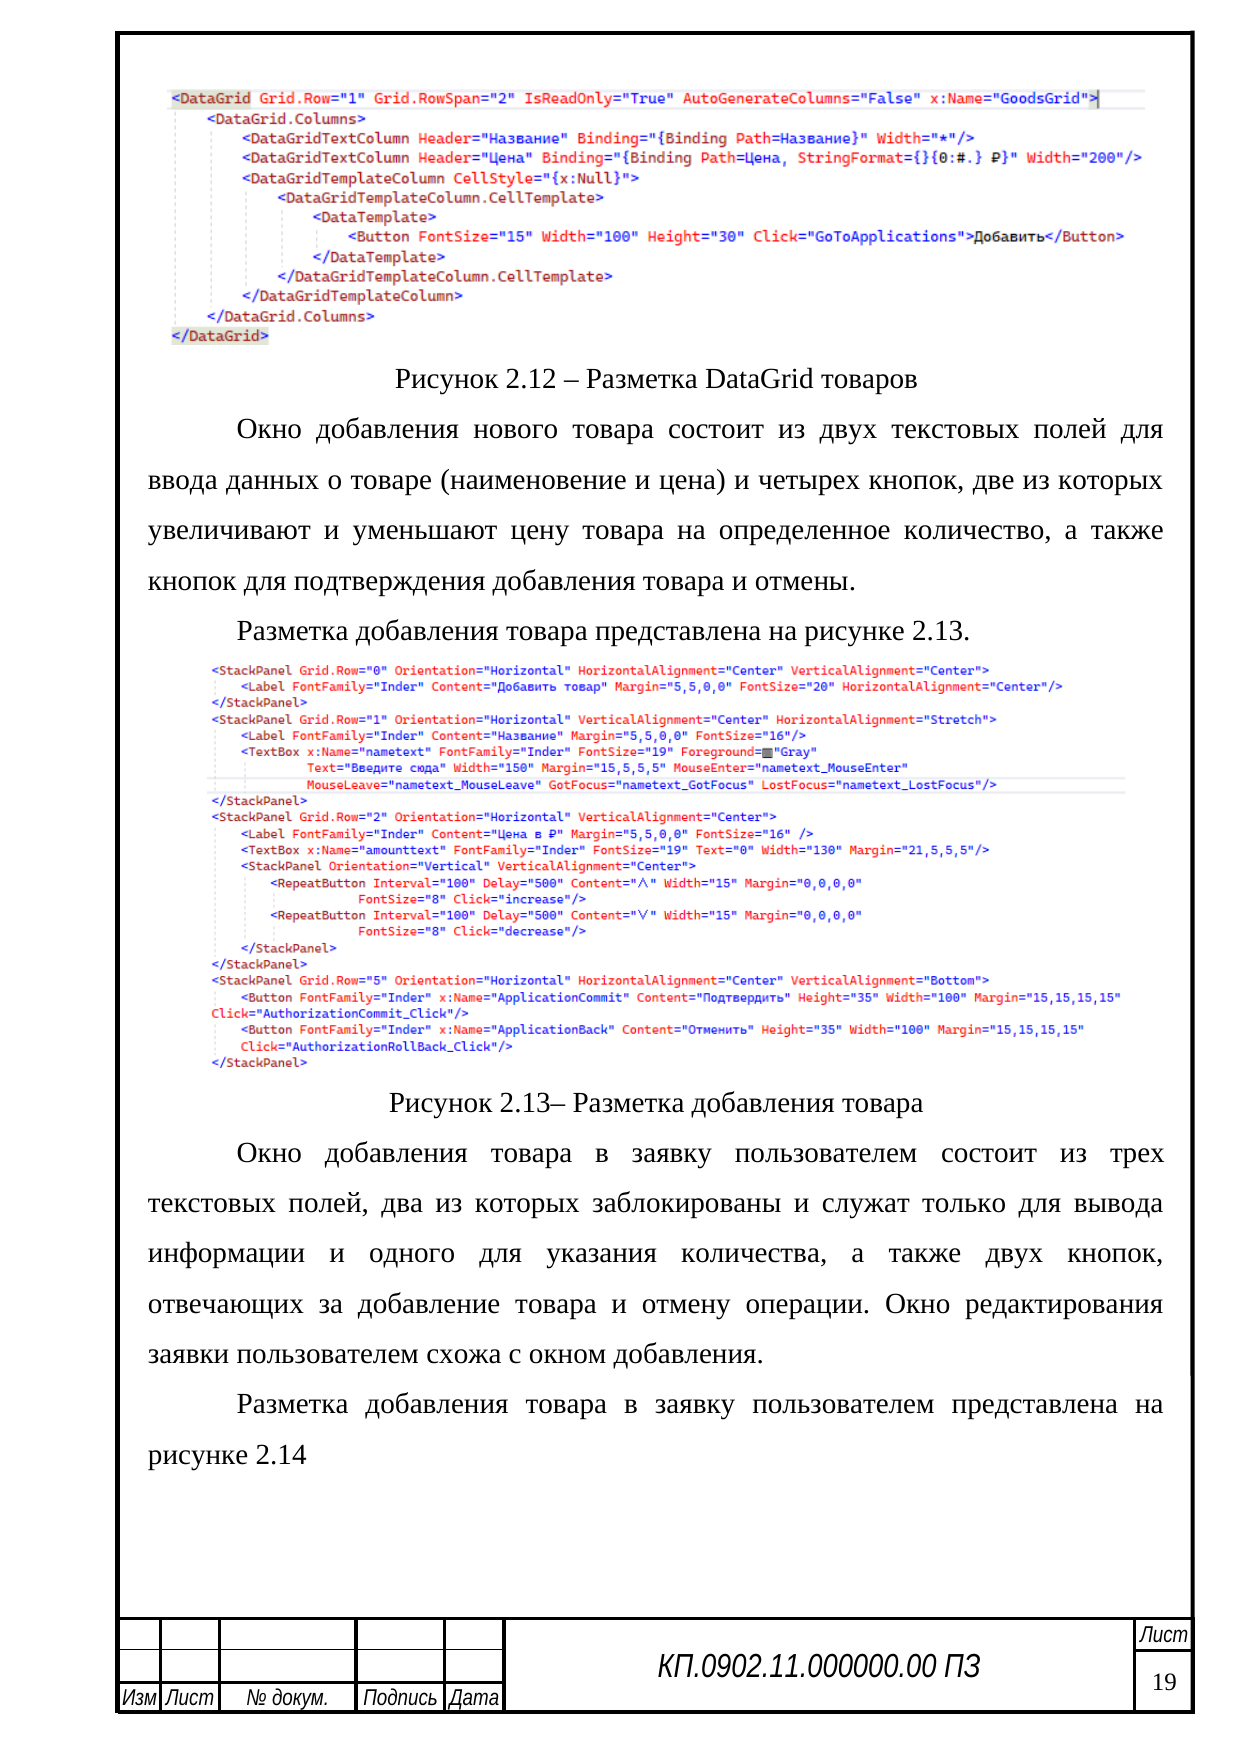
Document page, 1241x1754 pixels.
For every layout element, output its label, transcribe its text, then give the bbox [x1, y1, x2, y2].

picture [206, 663, 1126, 1068]
text Окно добавления товара в заявку пользователем состоит из трех текстовых полей, два из которых заблокированы и служат только для вывода информации и одного для указания количества, а также двух кнопок, отвечающих за добавление товара и отмену операции. Окно редактирования заявки пользователем схожа с окном добавления. [148, 1135, 1164, 1370]
text Окно добавления нового товара состоит из двух текстовых полей для ввода данных о товаре (наименовение и цена) и четырех кнопок, две из которых увеличивают и уменьшают цену товара на определенное количество, а также кнопок для подтверждения добавления товара и отмены. [148, 412, 1164, 596]
text Разметка добавления товара представлена на рисунке 2.13. [148, 613, 1164, 646]
picture [167, 88, 1146, 345]
text Рисунок 2.12 – Разметка DataGrid товаров [118, 361, 1194, 395]
text Разметка добавления товара в заявку пользователем представлена на рисунке 2.14 [148, 1387, 1164, 1470]
text Рисунок 2.13– Разметка добавления товара [118, 1085, 1194, 1118]
